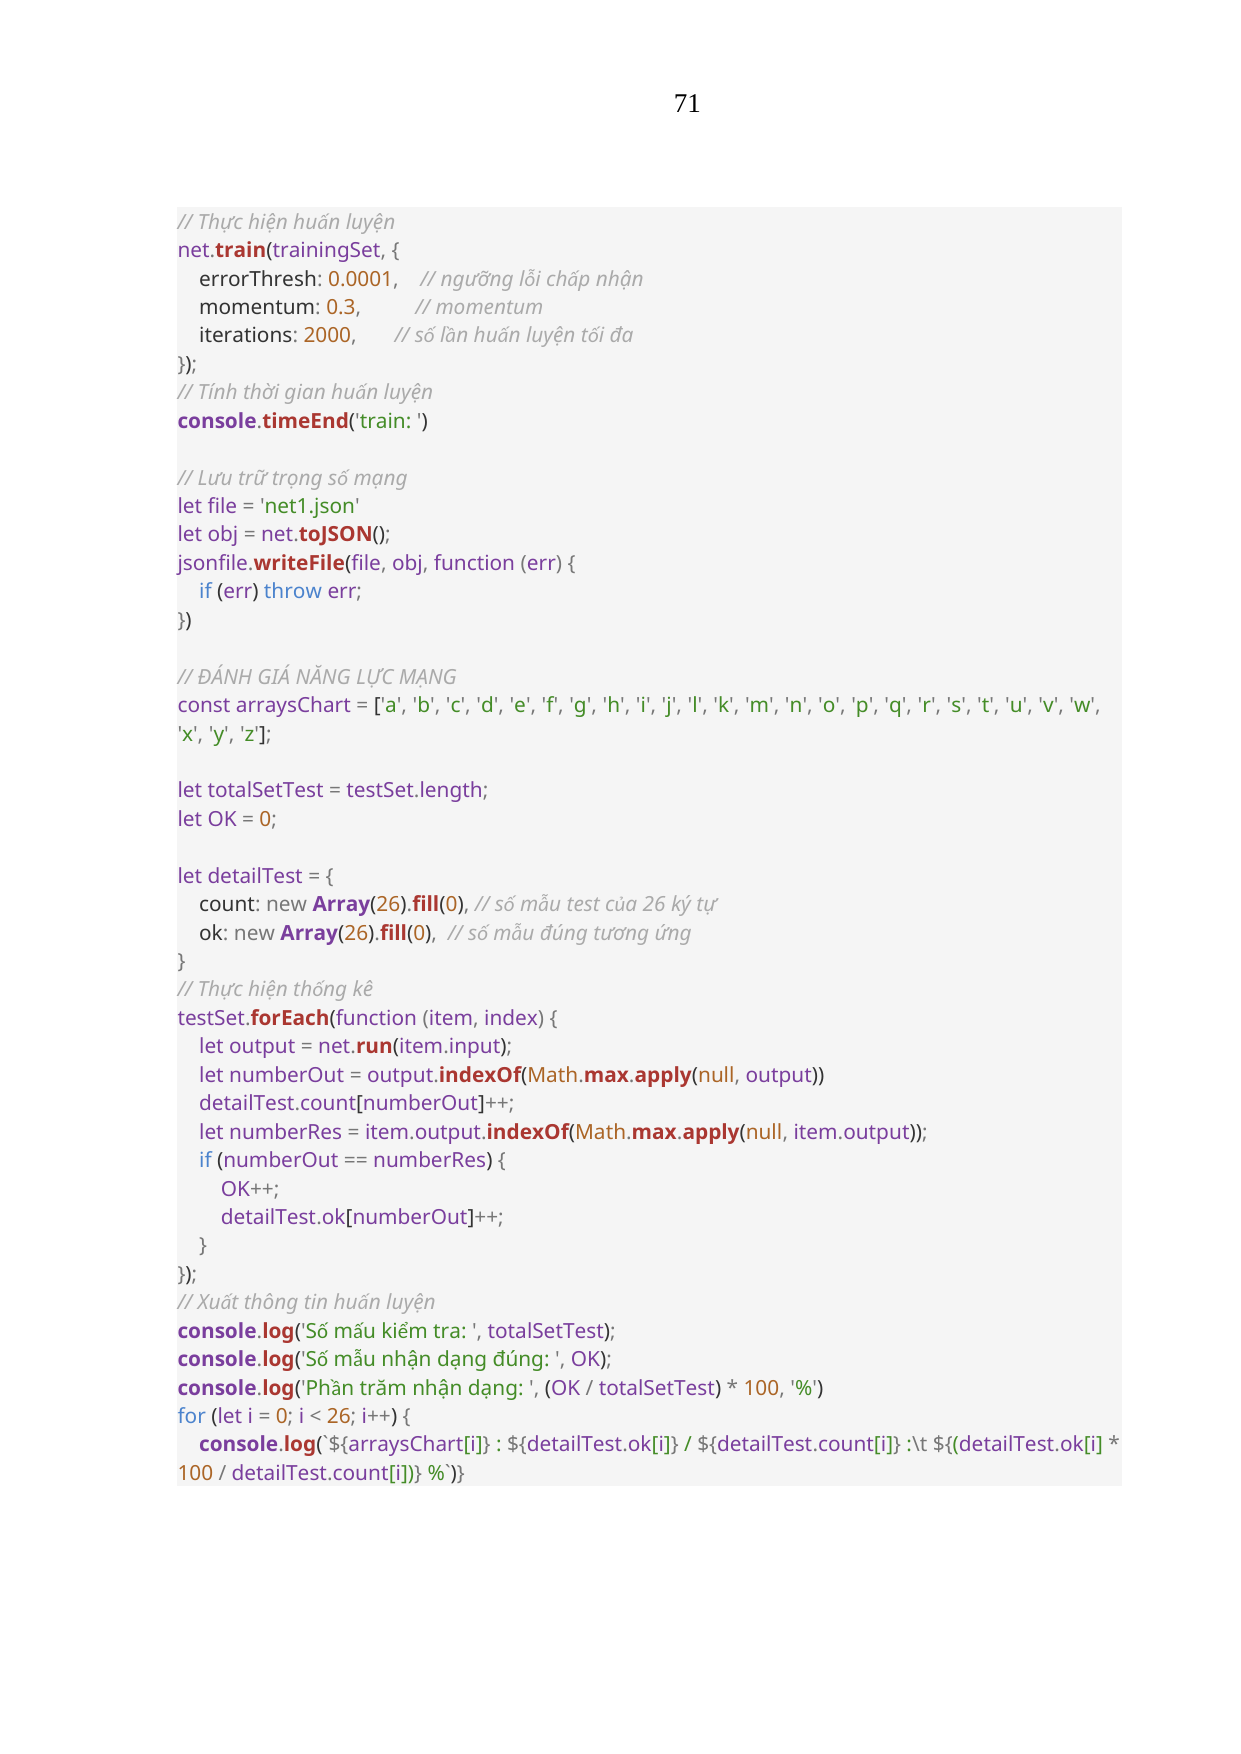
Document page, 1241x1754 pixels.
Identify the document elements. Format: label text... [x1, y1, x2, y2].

text } [177, 946, 1122, 974]
text momentum: 0.3, // momentum [177, 292, 1122, 321]
text }) [177, 605, 1122, 633]
text // Thực hiện huấn luyện [177, 207, 1122, 235]
text testSet.forEach(function (item, index) { [177, 1003, 1122, 1031]
text console.log('Số mẫu nhận dạng đúng: ', OK); [177, 1344, 1122, 1373]
text // Tính thời gian huấn luyện [177, 377, 1122, 406]
text if (err) throw err; [177, 576, 1122, 605]
text let obj = net.toJSON(); [177, 519, 1122, 548]
text let file = 'net1.json' [177, 491, 1122, 519]
text jsonfile.writeFile(file, obj, function (err) { [177, 548, 1122, 576]
text console.log('Phần trăm nhận dạng: ', (OK / totalSetTest) * 100, '%') [177, 1373, 1122, 1401]
text // Thực hiện thống kê [177, 974, 1122, 1003]
text for (let i = 0; i < 26; i++) { [177, 1401, 1122, 1429]
text // ĐÁNH GIÁ NĂNG LỰC MẠNG [177, 662, 1122, 690]
text let numberOut = output.indexOf(Math.max.apply(null, output)) [177, 1060, 1122, 1088]
text let totalSetTest = testSet.length; [177, 776, 1122, 804]
text const arraysChart = ['a', 'b', 'c', 'd', 'e', 'f', 'g', 'h', 'i', 'j', 'l', 'k', 'm', 'n', 'o', 'p', 'q', 'r', 's', 't', 'u', 'v', 'w', 'x', 'y', 'z']; [177, 690, 1122, 747]
text console.log('Số mấu kiểm tra: ', totalSetTest); [177, 1316, 1122, 1344]
text let OK = 0; [177, 804, 1122, 832]
text // Lưu trữ trọng số mạng [177, 463, 1122, 491]
text console.timeEnd('train: ') [177, 406, 1122, 434]
text }); [177, 349, 1122, 377]
text ok: new Array(26).fill(0), // số mẫu đúng tương ứng [177, 918, 1122, 946]
text iterations: 2000, // số lần huấn luyện tối đa [177, 321, 1122, 349]
text detailTest.ok[numberOut]++; [177, 1202, 1122, 1231]
text OK++; [177, 1174, 1122, 1202]
text }); [177, 1259, 1122, 1287]
text errorThresh: 0.0001, // ngưỡng lỗi chấp nhận [177, 264, 1122, 292]
text count: new Array(26).fill(0), // số mẫu test của 26 ký tự [177, 889, 1122, 918]
text detailTest.count[numberOut]++; [177, 1088, 1122, 1117]
text // Xuất thông tin huấn luyện [177, 1287, 1122, 1316]
text let numberRes = item.output.indexOf(Math.max.apply(null, item.output)); [177, 1117, 1122, 1145]
text let detailTest = { [177, 861, 1122, 889]
text let output = net.run(item.input); [177, 1031, 1122, 1060]
text } [177, 1231, 1122, 1259]
text console.log(`${arraysChart[i]} : ${detailTest.ok[i]} / ${detailTest.count[i]} :\t ${(detailTest.ok[i] * 100 / detailTest.count[i])} %`)} [177, 1429, 1122, 1486]
text net.train(trainingSet, { [177, 235, 1122, 264]
text if (numberOut == numberRes) { [177, 1145, 1122, 1174]
